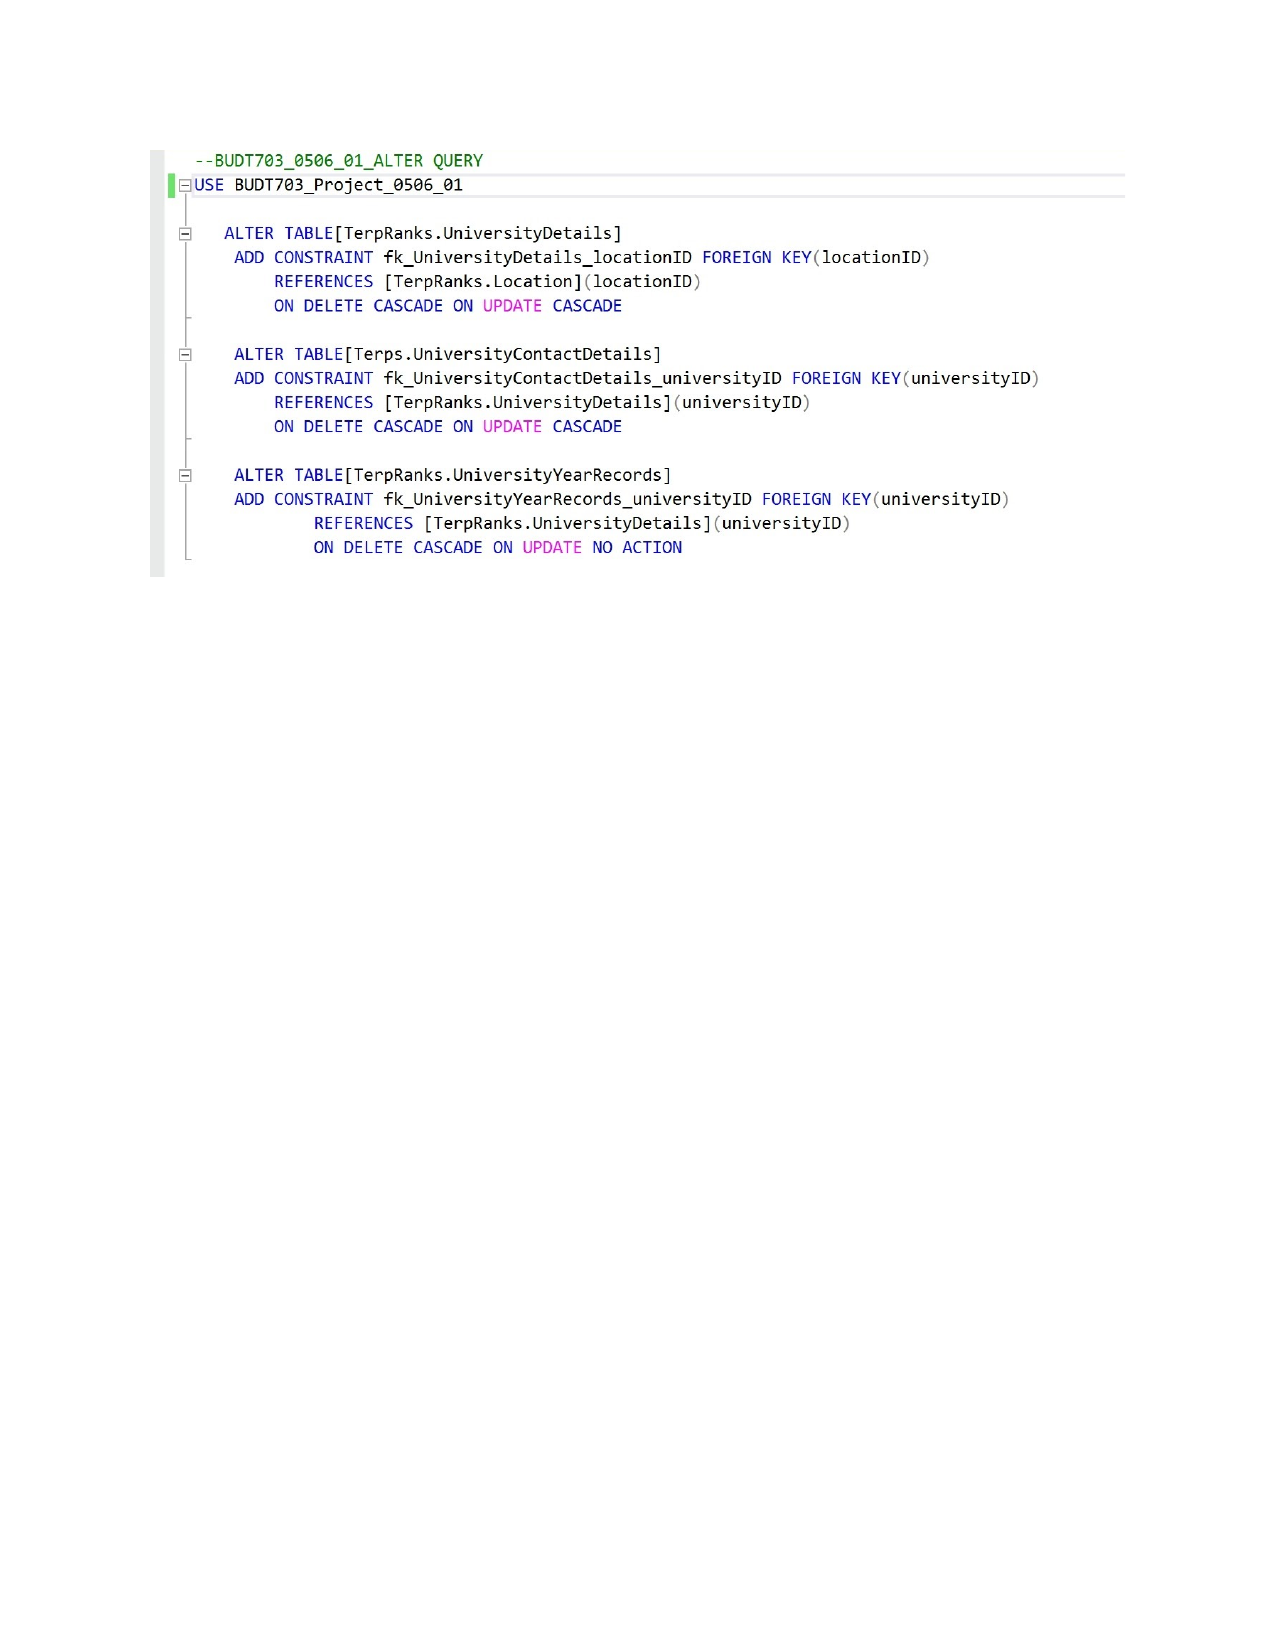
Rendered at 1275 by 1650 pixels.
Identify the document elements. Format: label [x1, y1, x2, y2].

picture [150, 150, 1125, 577]
